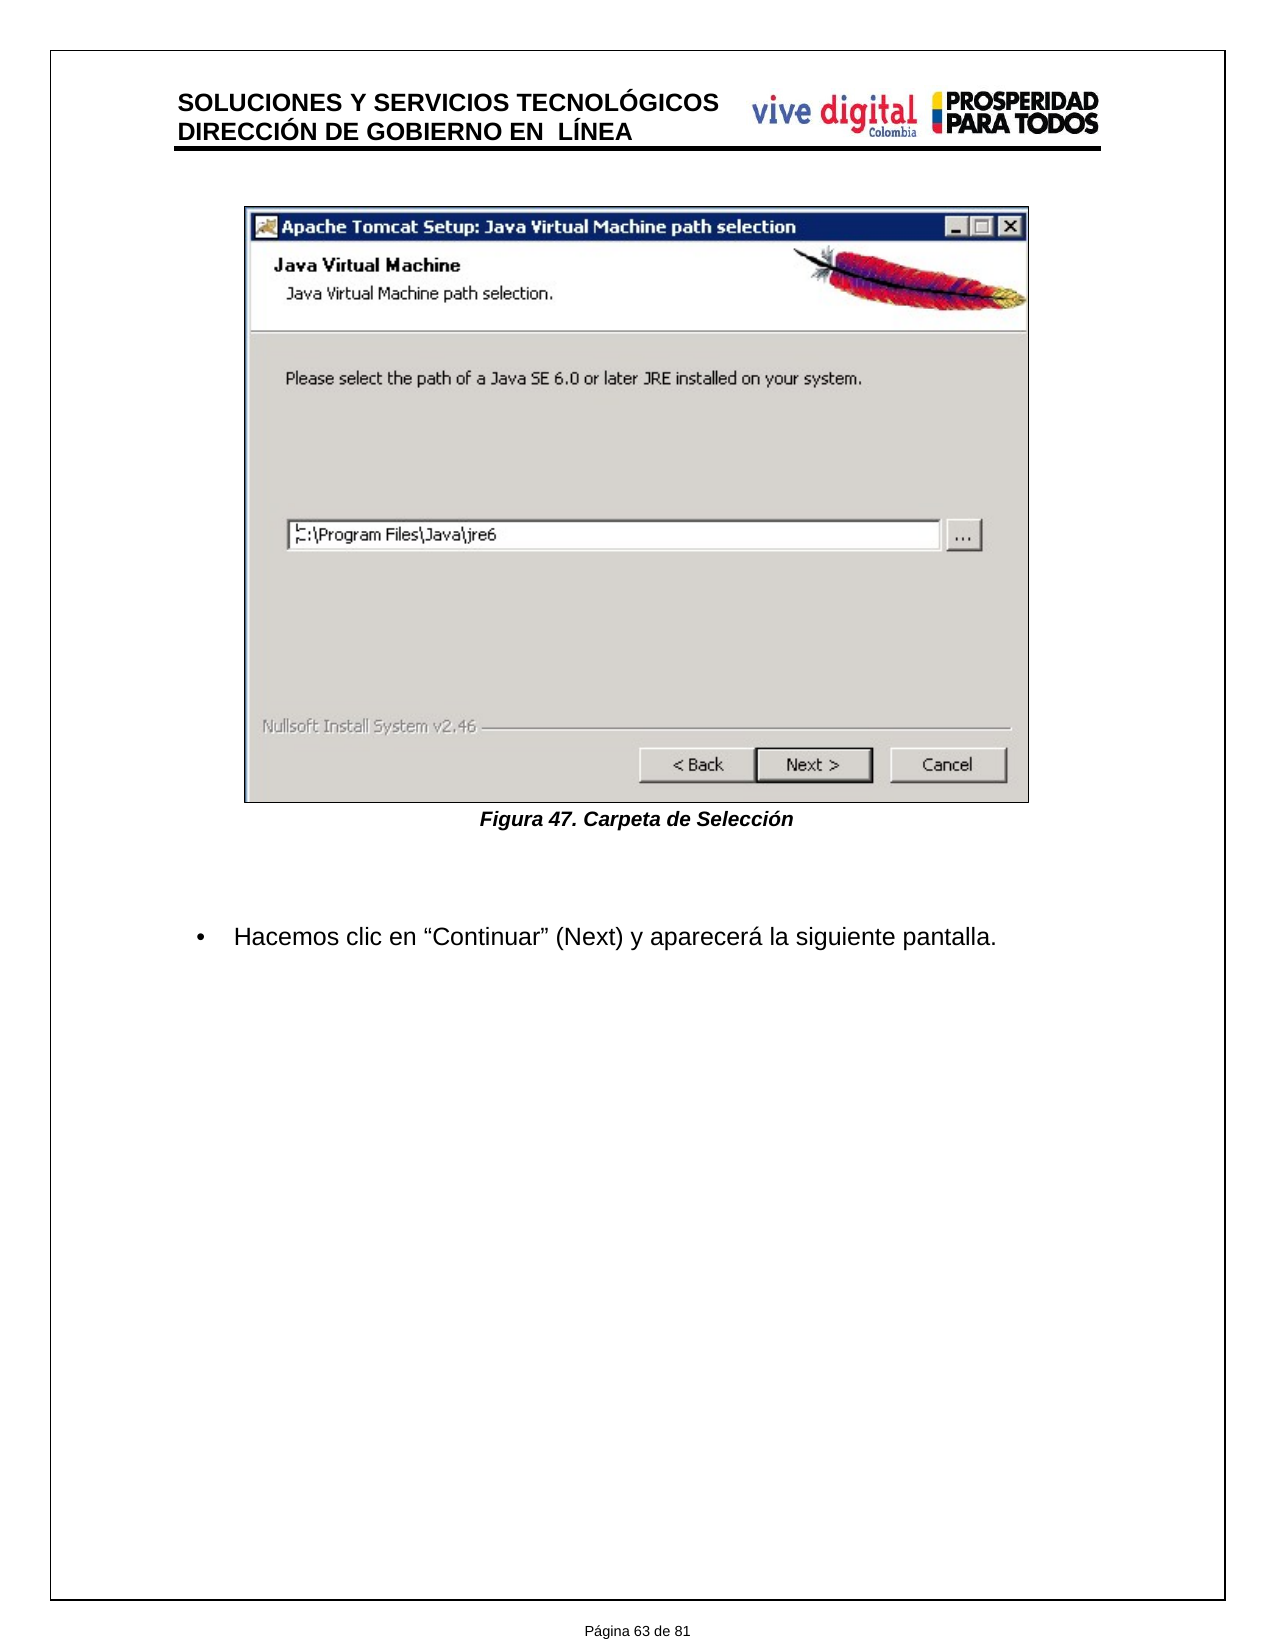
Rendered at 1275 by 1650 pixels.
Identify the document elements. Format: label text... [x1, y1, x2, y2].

list Hacemos clic en “Continuar” (Next) y aparecerá la siguiente pantalla. [196, 922, 1064, 951]
picture [245, 207, 1028, 802]
picture [746, 85, 1106, 143]
